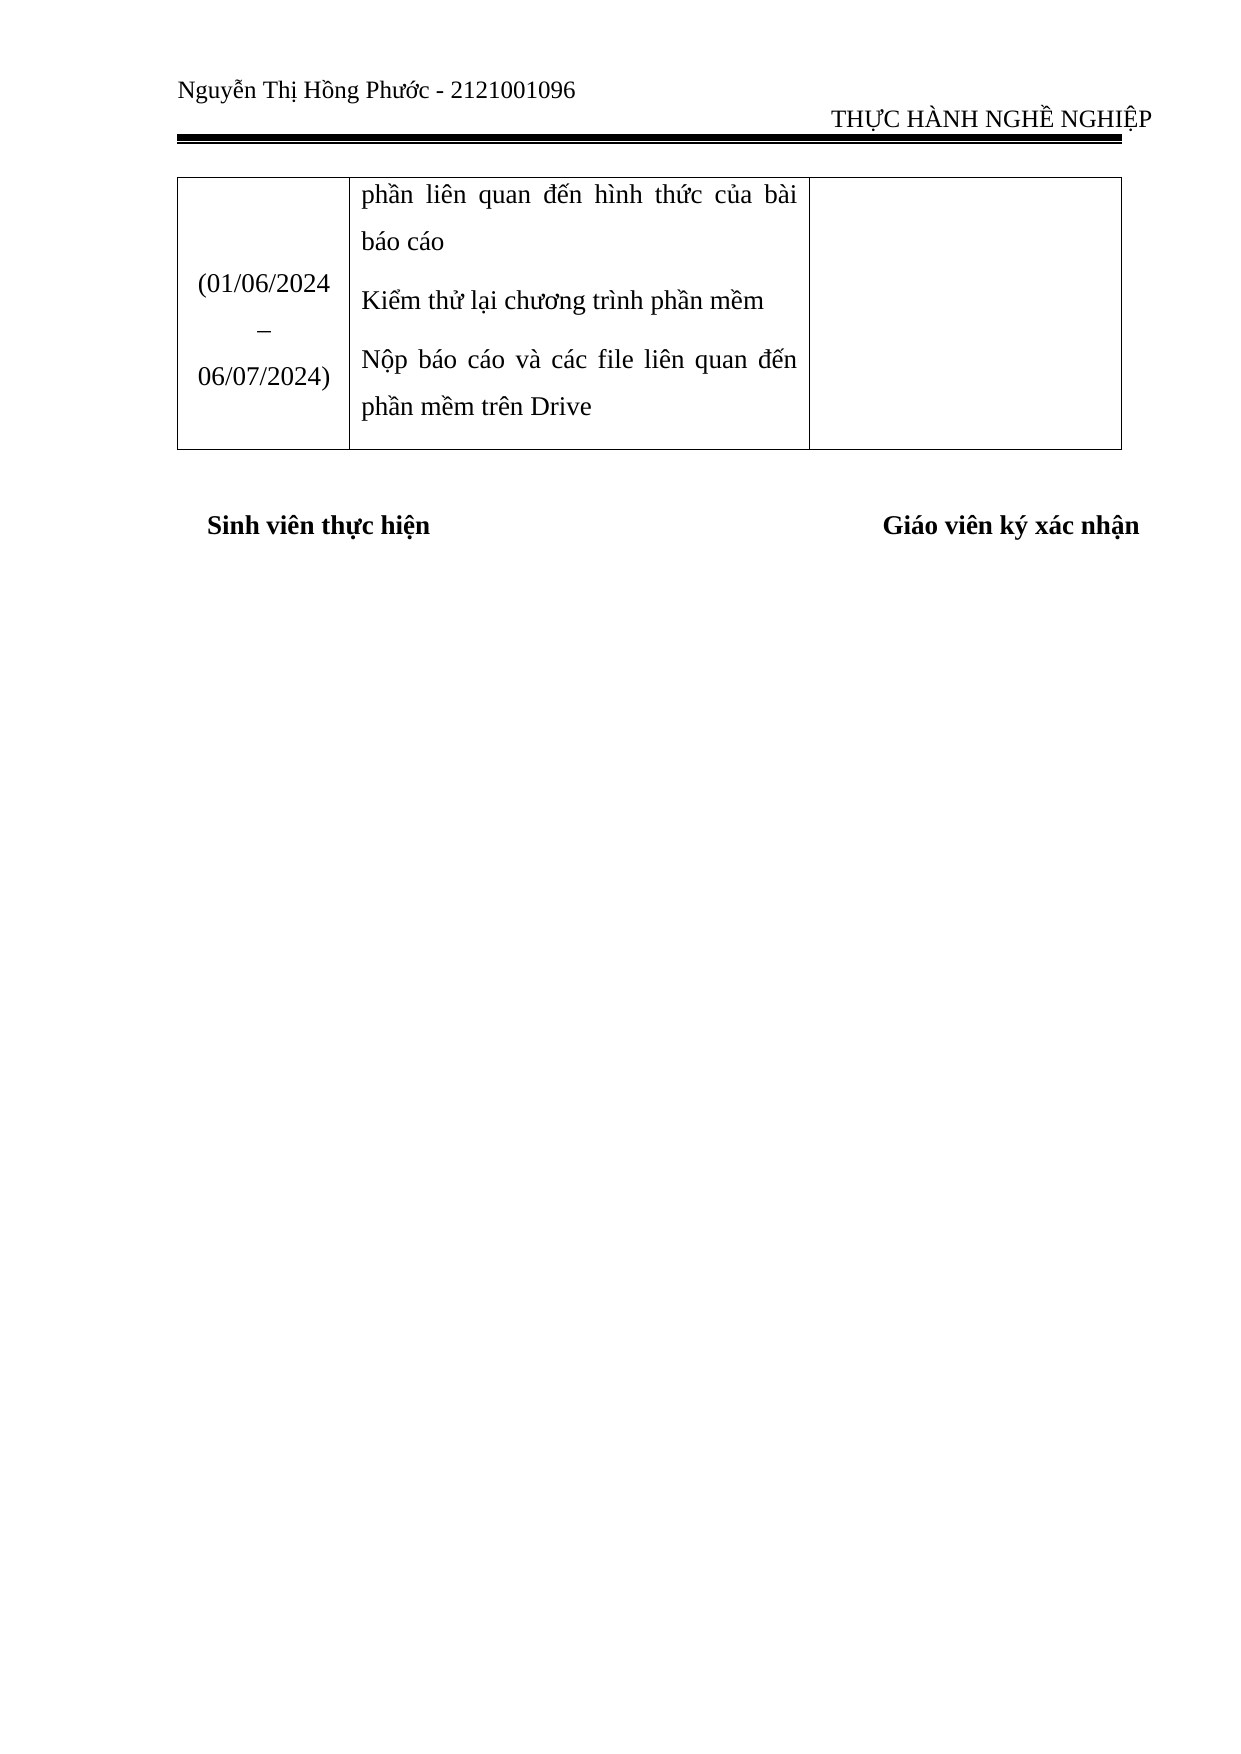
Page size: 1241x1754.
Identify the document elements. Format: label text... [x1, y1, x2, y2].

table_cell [810, 178, 1121, 449]
text Sinh viên thực hiện Giáo viên ký xác nhận [177, 509, 1122, 540]
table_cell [350, 178, 809, 449]
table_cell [178, 178, 349, 449]
